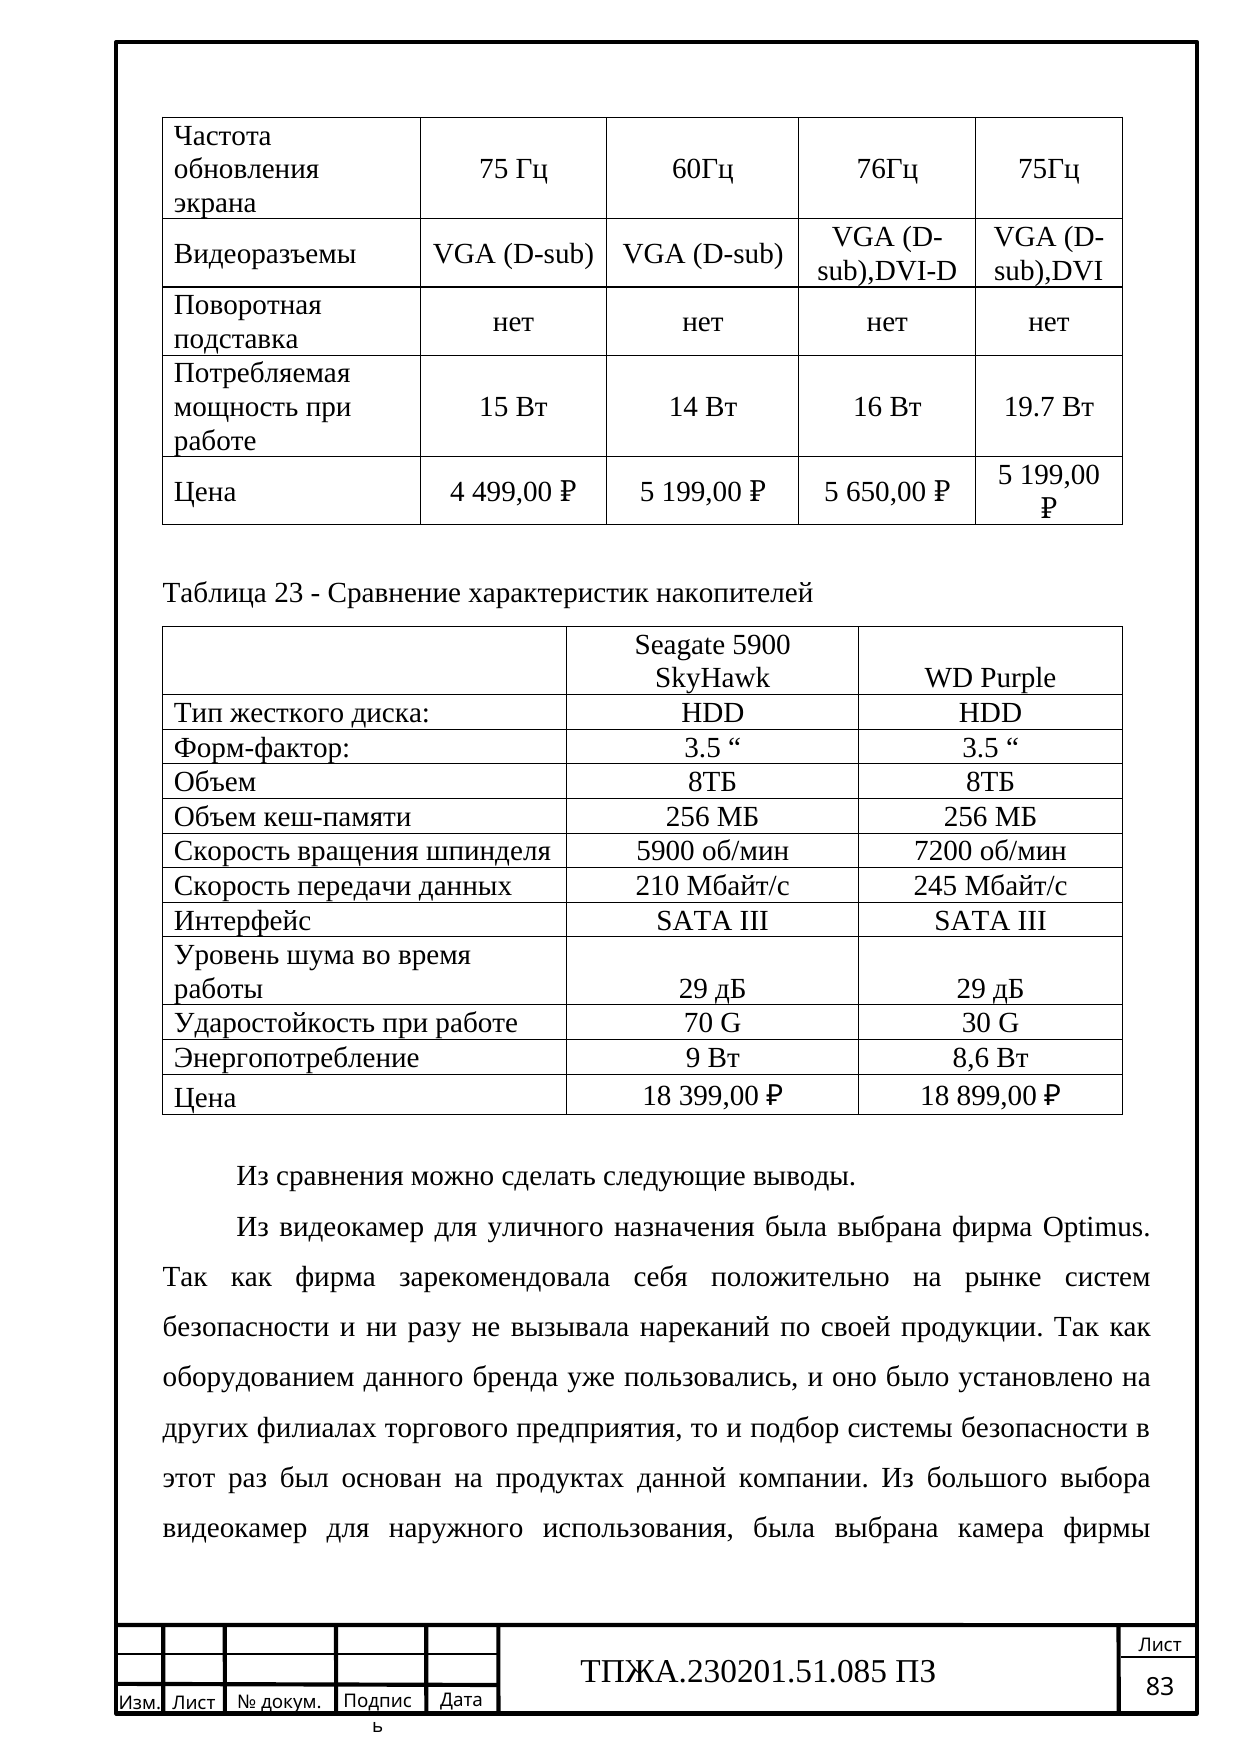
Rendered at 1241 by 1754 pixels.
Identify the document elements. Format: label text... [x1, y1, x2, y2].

table_cell 14 Вт [607, 356, 798, 456]
table_cell 3.5 “ [567, 730, 858, 763]
table_cell нет [976, 288, 1122, 354]
table_cell Форм-фактор: [163, 730, 566, 763]
table_cell нет [799, 288, 975, 354]
table_cell Поворотная подставка [163, 288, 420, 354]
table_cell VGA (D-sub),DVI-D [799, 219, 975, 286]
table_cell 75 Гц [421, 118, 606, 218]
table_cell Видеоразъемы [163, 219, 420, 286]
text Из сравнения можно сделать следующие выводы. [162, 1158, 1152, 1192]
table_cell 18 399,00 ₽ [567, 1075, 858, 1114]
table_cell 75Гц [976, 118, 1122, 218]
table_cell 256 МБ [859, 799, 1122, 832]
table_cell Энергопотребление [163, 1040, 566, 1073]
table_cell 256 МБ [567, 799, 858, 832]
table_cell Цена [163, 457, 420, 524]
table_header [163, 627, 566, 694]
table_cell 5 199,00 ₽ [976, 457, 1122, 524]
table_cell Уровень шума во время работы [163, 937, 566, 1004]
table_cell HDD [567, 695, 858, 729]
table_cell 7200 об/мин [859, 834, 1122, 867]
table_cell 30 G [859, 1005, 1122, 1039]
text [162, 1209, 1152, 1544]
table_cell 5 199,00 ₽ [607, 457, 798, 524]
table_cell нет [421, 288, 606, 354]
table_cell VGA (D-sub) [421, 219, 606, 286]
table_cell 8ТБ [567, 764, 858, 798]
table_cell 18 899,00 ₽ [859, 1075, 1122, 1114]
table_cell Цена [163, 1075, 566, 1114]
table_cell Частота обновления экрана [163, 118, 420, 218]
table_cell Ударостойкость при работе [163, 1005, 566, 1039]
table_cell 8,6 Вт [859, 1040, 1122, 1073]
table_cell SATA III [859, 903, 1122, 936]
table_cell VGA (D-sub),DVI [976, 219, 1122, 286]
table_cell нет [607, 288, 798, 354]
table_cell Интерфейс [163, 903, 566, 936]
table_cell 5 650,00 ₽ [799, 457, 975, 524]
table_cell Тип жесткого диска: [163, 695, 566, 729]
table_cell 16 Вт [799, 356, 975, 456]
table_cell 70 G [567, 1005, 858, 1039]
text Таблица 23 - Сравнение характеристик накопителей [162, 576, 1152, 609]
table_cell 15 Вт [421, 356, 606, 456]
table_cell Потребляемая мощность при работе [163, 356, 420, 456]
table_cell 8ТБ [859, 764, 1122, 798]
table_cell Объем кеш-памяти [163, 799, 566, 832]
table_cell 29 дБ [567, 937, 858, 1004]
table_cell SATA III [567, 903, 858, 936]
table_cell 76Гц [799, 118, 975, 218]
table_cell Объем [163, 764, 566, 798]
table_cell Скорость вращения шпинделя [163, 834, 566, 867]
table_cell 210 Мбайт/с [567, 868, 858, 902]
table_cell 60Гц [607, 118, 798, 218]
table_header WD Purple [859, 627, 1122, 694]
table_header Seagate 5900 SkyHawk [567, 627, 858, 694]
table_cell 9 Вт [567, 1040, 858, 1073]
table_cell Скорость передачи данных [163, 868, 566, 902]
table_cell 245 Мбайт/с [859, 868, 1122, 902]
table_cell HDD [859, 695, 1122, 729]
table_cell 29 дБ [859, 937, 1122, 1004]
table_cell 3.5 “ [859, 730, 1122, 763]
table_cell 5900 об/мин [567, 834, 858, 867]
table_cell VGA (D-sub) [607, 219, 798, 286]
table_cell 4 499,00 ₽ [421, 457, 606, 524]
table_cell 19.7 Вт [976, 356, 1122, 456]
